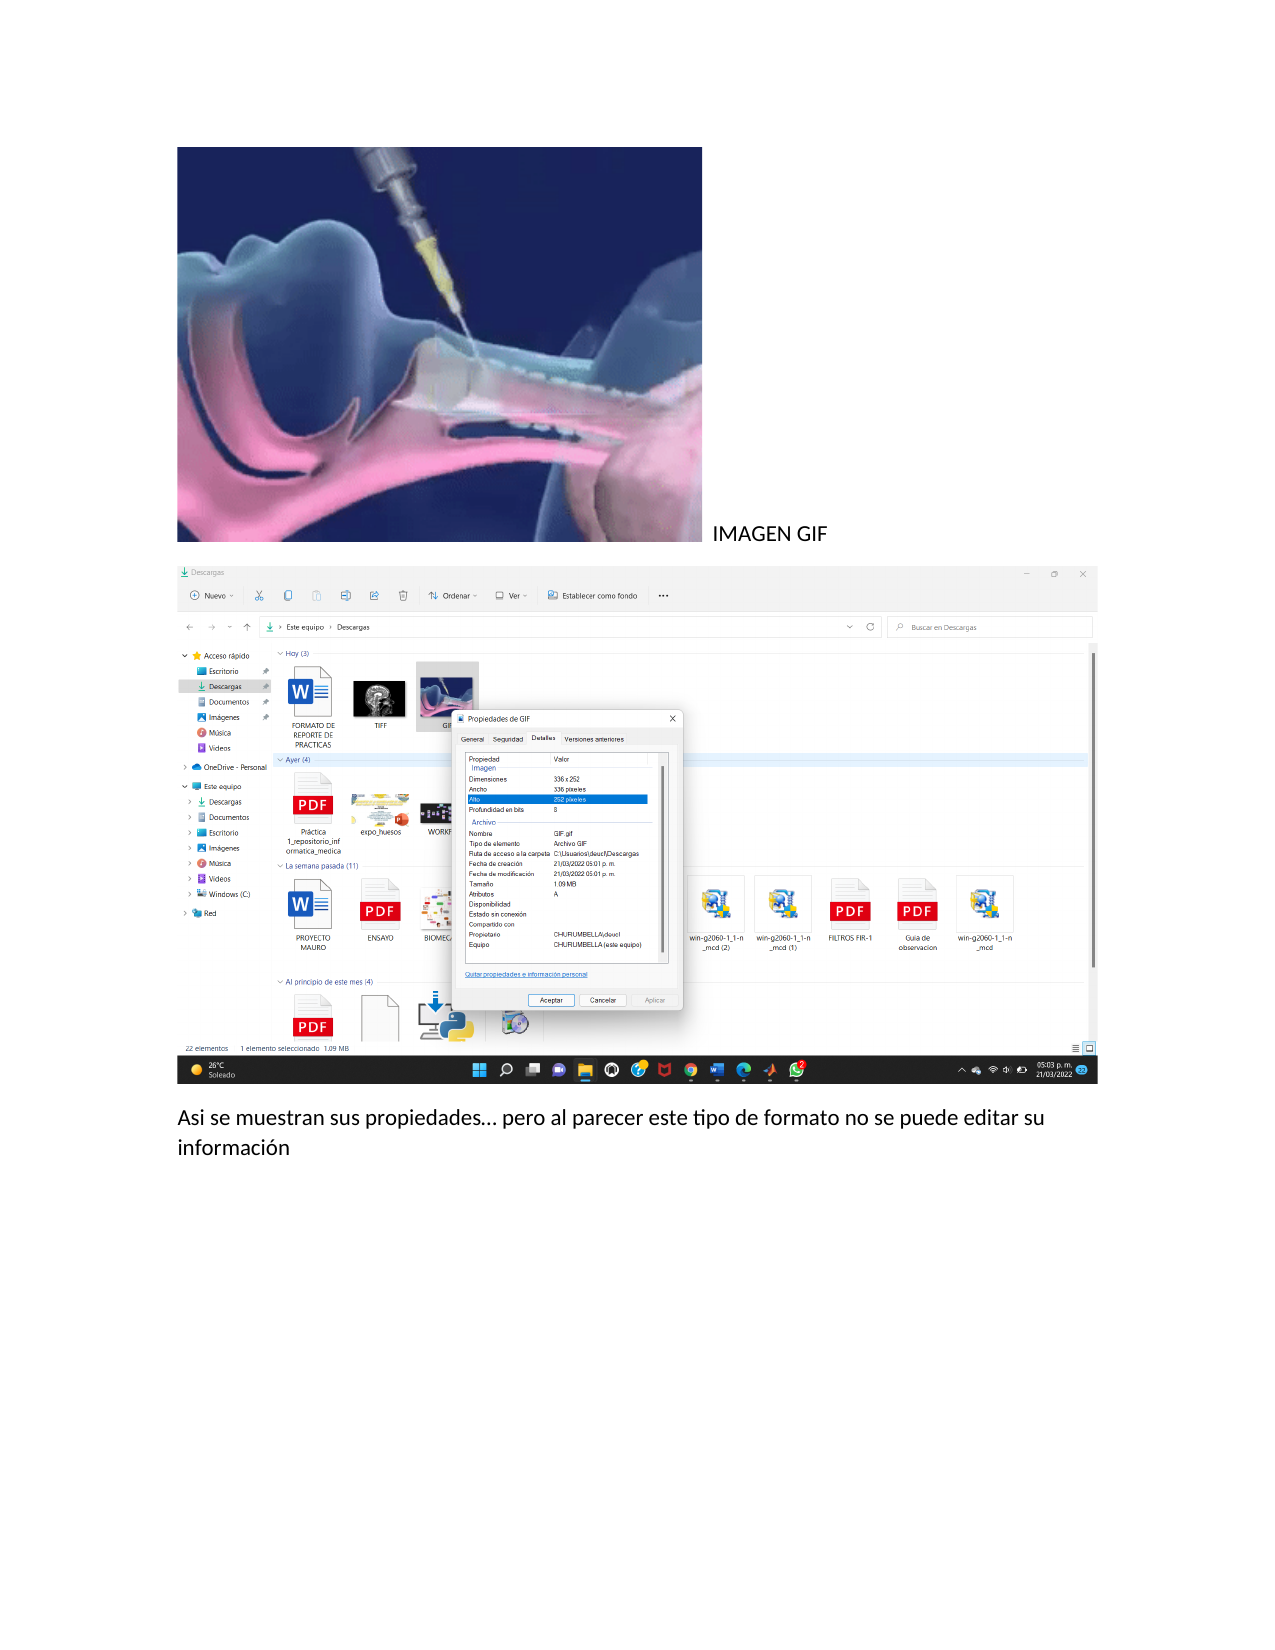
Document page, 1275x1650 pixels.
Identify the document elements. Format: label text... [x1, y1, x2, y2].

picture [177, 147, 703, 542]
picture [177, 566, 1098, 1084]
text Asi se muestran sus propiedades… pero al parecer este tipo de formato no se puede editar su información [177, 1103, 1098, 1161]
